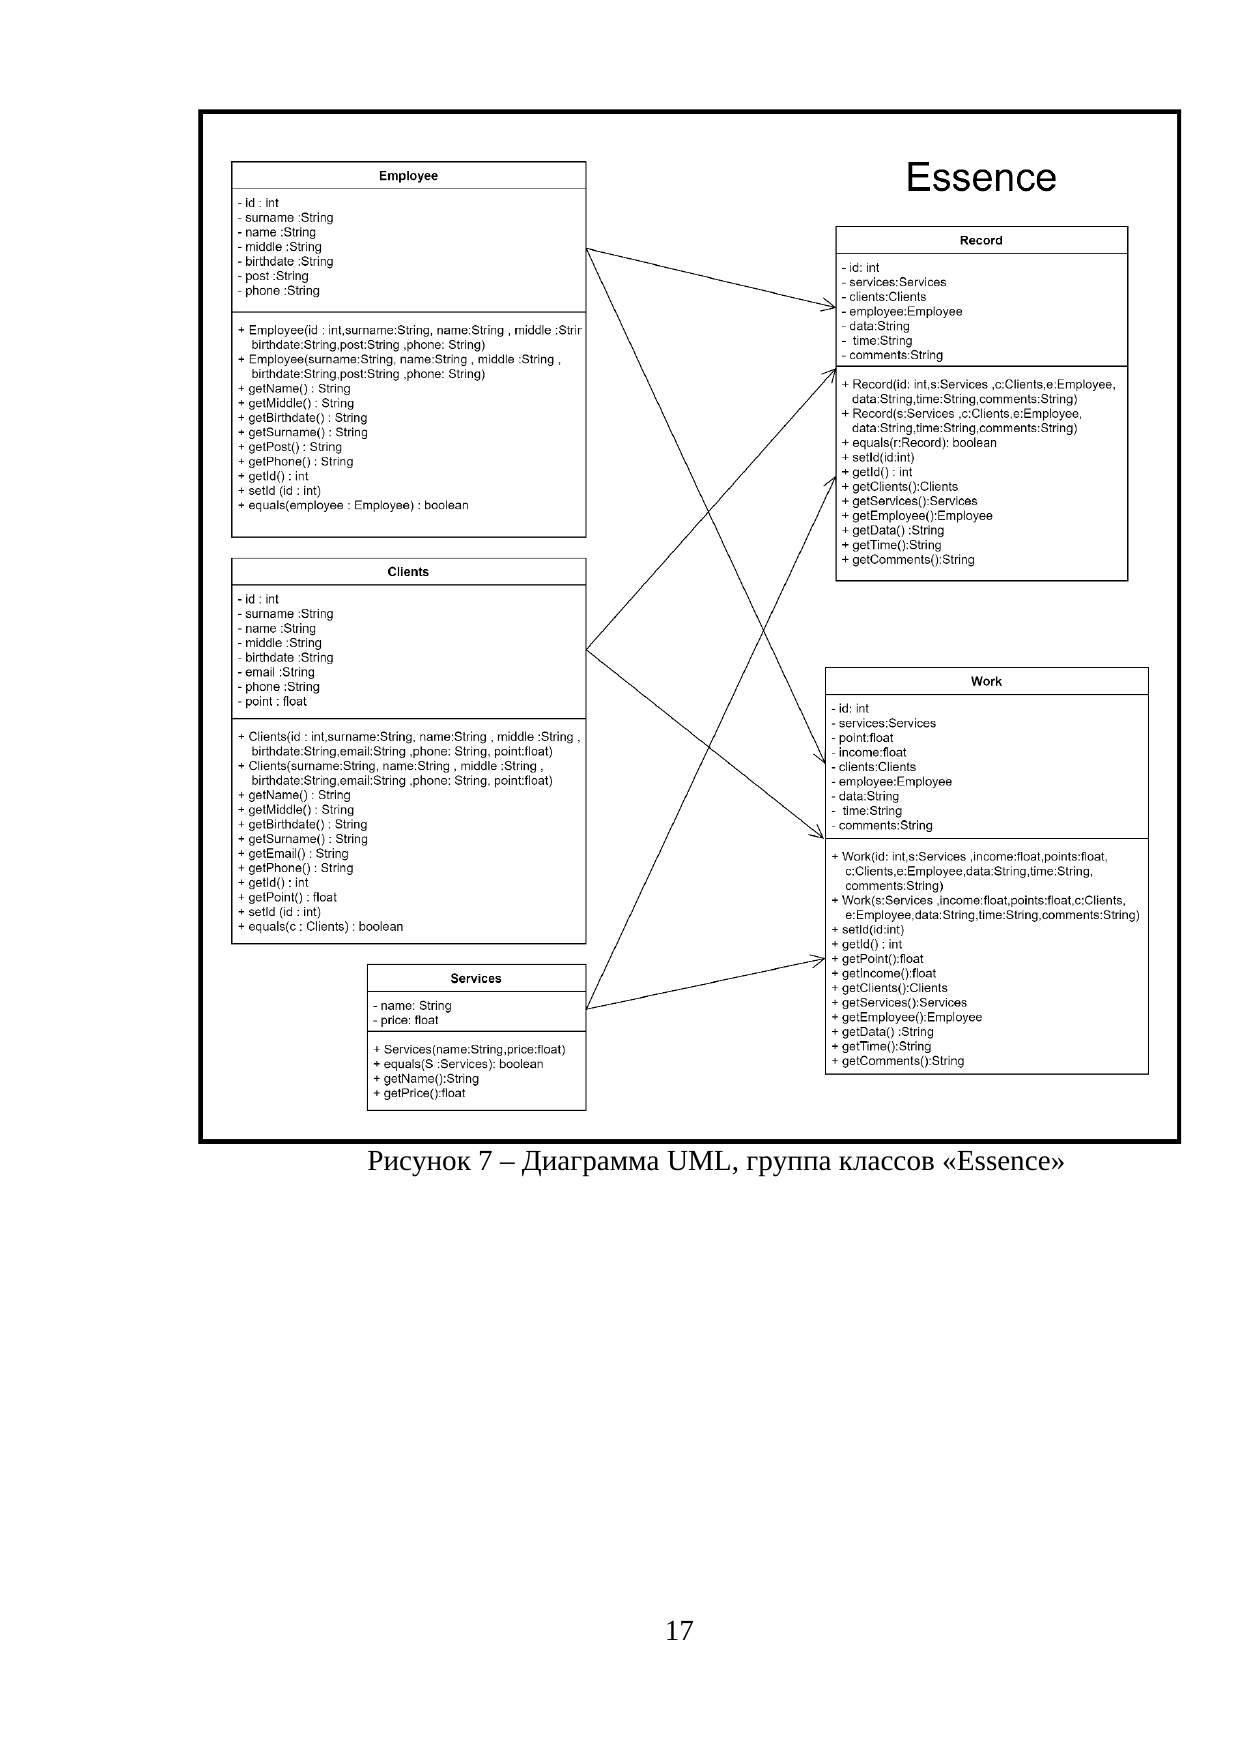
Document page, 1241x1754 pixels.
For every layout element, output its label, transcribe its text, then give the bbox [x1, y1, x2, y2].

picture [177, 88, 1182, 1144]
text Рисунок 7 – Диаграмма UML, группа классов «Essence» [177, 1144, 1181, 1177]
